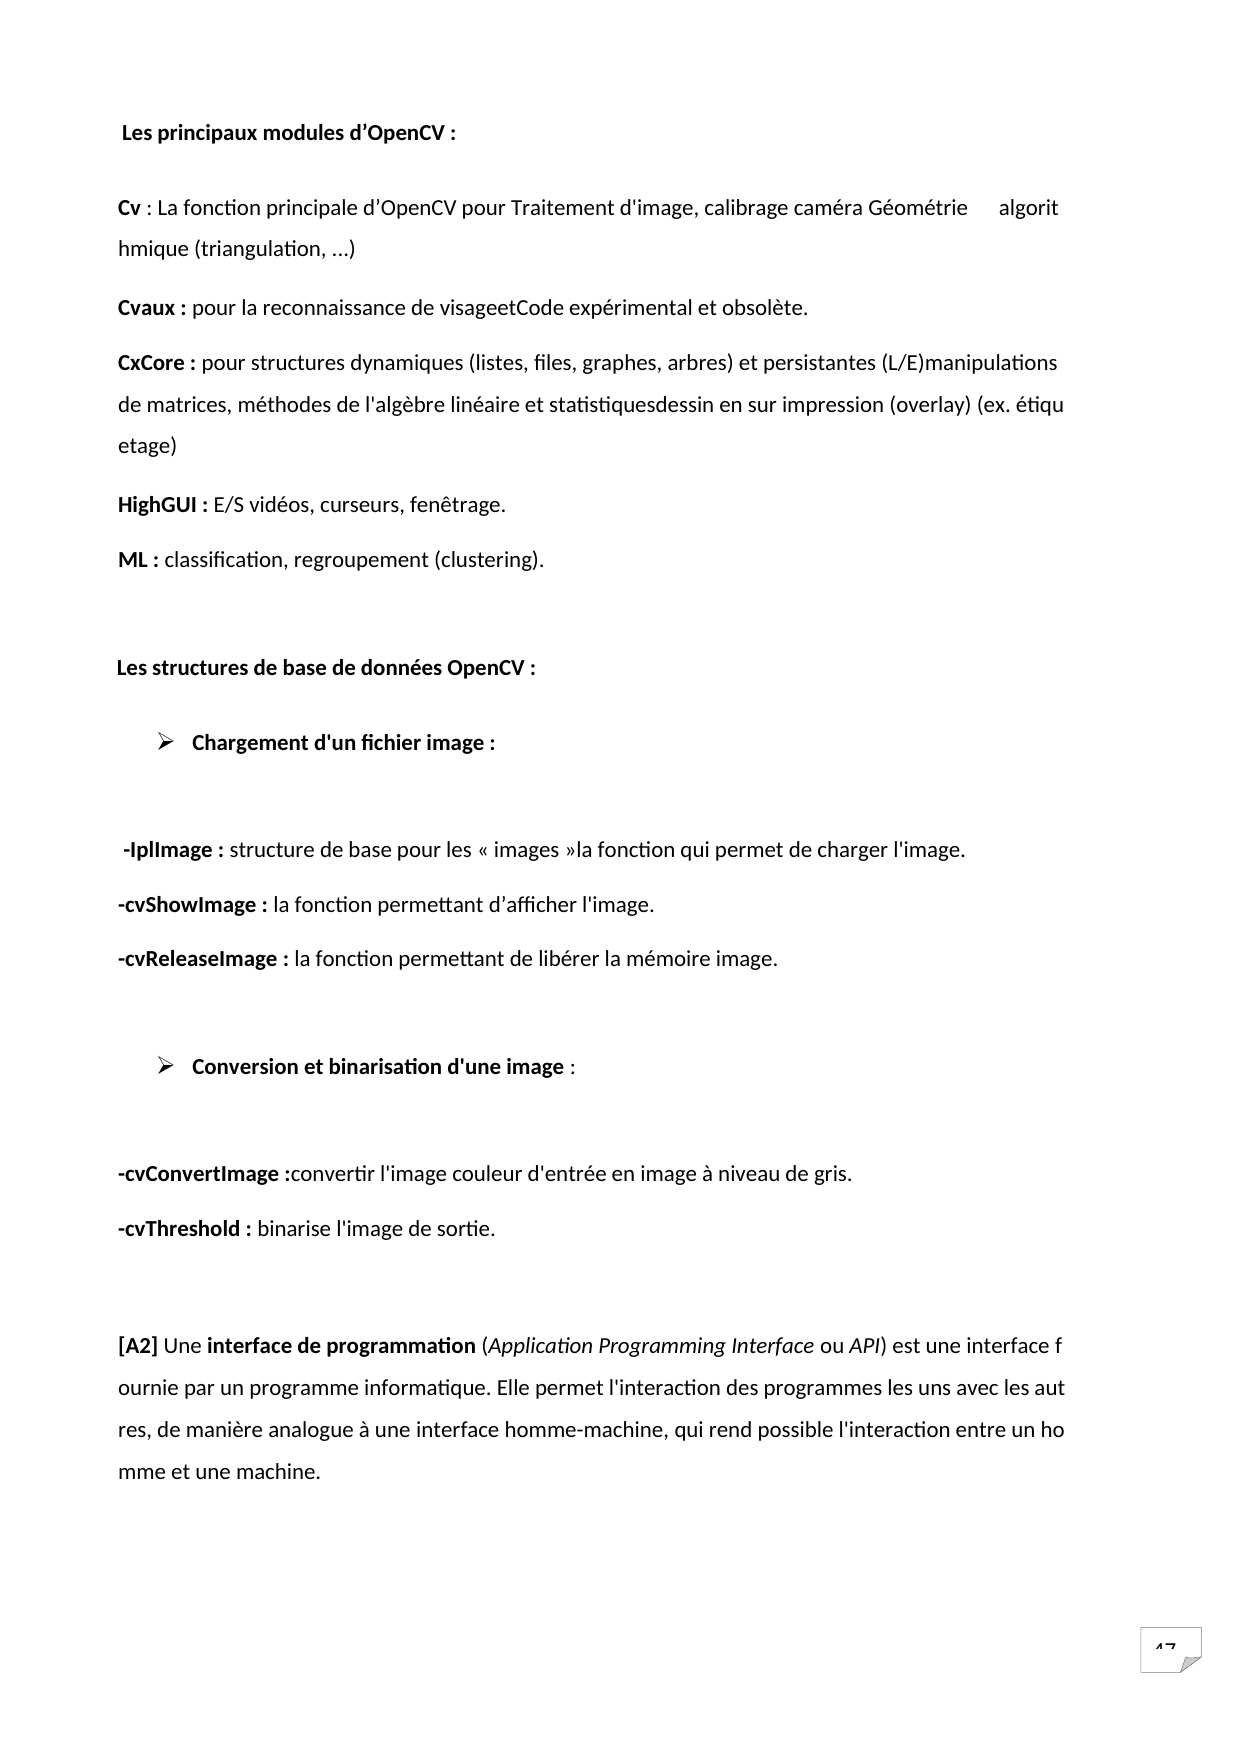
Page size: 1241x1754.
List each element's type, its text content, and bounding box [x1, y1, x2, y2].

text [A2] Une interface de programmation (Application Programming Interface ou API) est une interface fournie par un programme informatique. Elle permet l'interaction des programmes les uns avec les autres, de manière analogue à une interface homme-machine, qui rend possible l'interaction entre un homme et une machine. [118, 1331, 1070, 1485]
text Les structures de base de données OpenCV : [117, 653, 1122, 681]
text Cvaux : pour la reconnaissance de visageetCode expérimental et obsolète. [118, 293, 1070, 321]
text -cvThreshold : binarise l'image de sortie. [118, 1214, 1070, 1242]
list Chargement d'un fichier image : [156, 728, 1122, 756]
text ML : classification, regroupement (clustering). [118, 545, 1070, 573]
text -cvReleaseImage : la fonction permettant de libérer la mémoire image. [118, 944, 1070, 972]
text HighGUI : E/S vidéos, curseurs, fenêtrage. [118, 490, 1070, 518]
text -cvConvertImage :convertir l'image couleur d'entrée en image à niveau de gris. [118, 1159, 1070, 1187]
list Conversion et binarisation d'une image : [156, 1052, 1122, 1080]
text Cv : La fonction principale d’OpenCV pour Traitement d'image, calibrage caméra Géométrie algorithmique (triangulation, ...) [118, 193, 1070, 263]
text -IplImage : structure de base pour les « images »la fonction qui permet de charger l'image. [118, 835, 1070, 863]
text -cvShowImage : la fonction permettant d’afficher l'image. [118, 890, 1070, 918]
text CxCore : pour structures dynamiques (listes, files, graphes, arbres) et persistantes (L/E)manipulations de matrices, méthodes de l'algèbre linéaire et statistiquesdessin en sur impression (overlay) (ex. étiquetage) [118, 348, 1070, 460]
text Les principaux modules d’OpenCV : [117, 118, 1122, 146]
